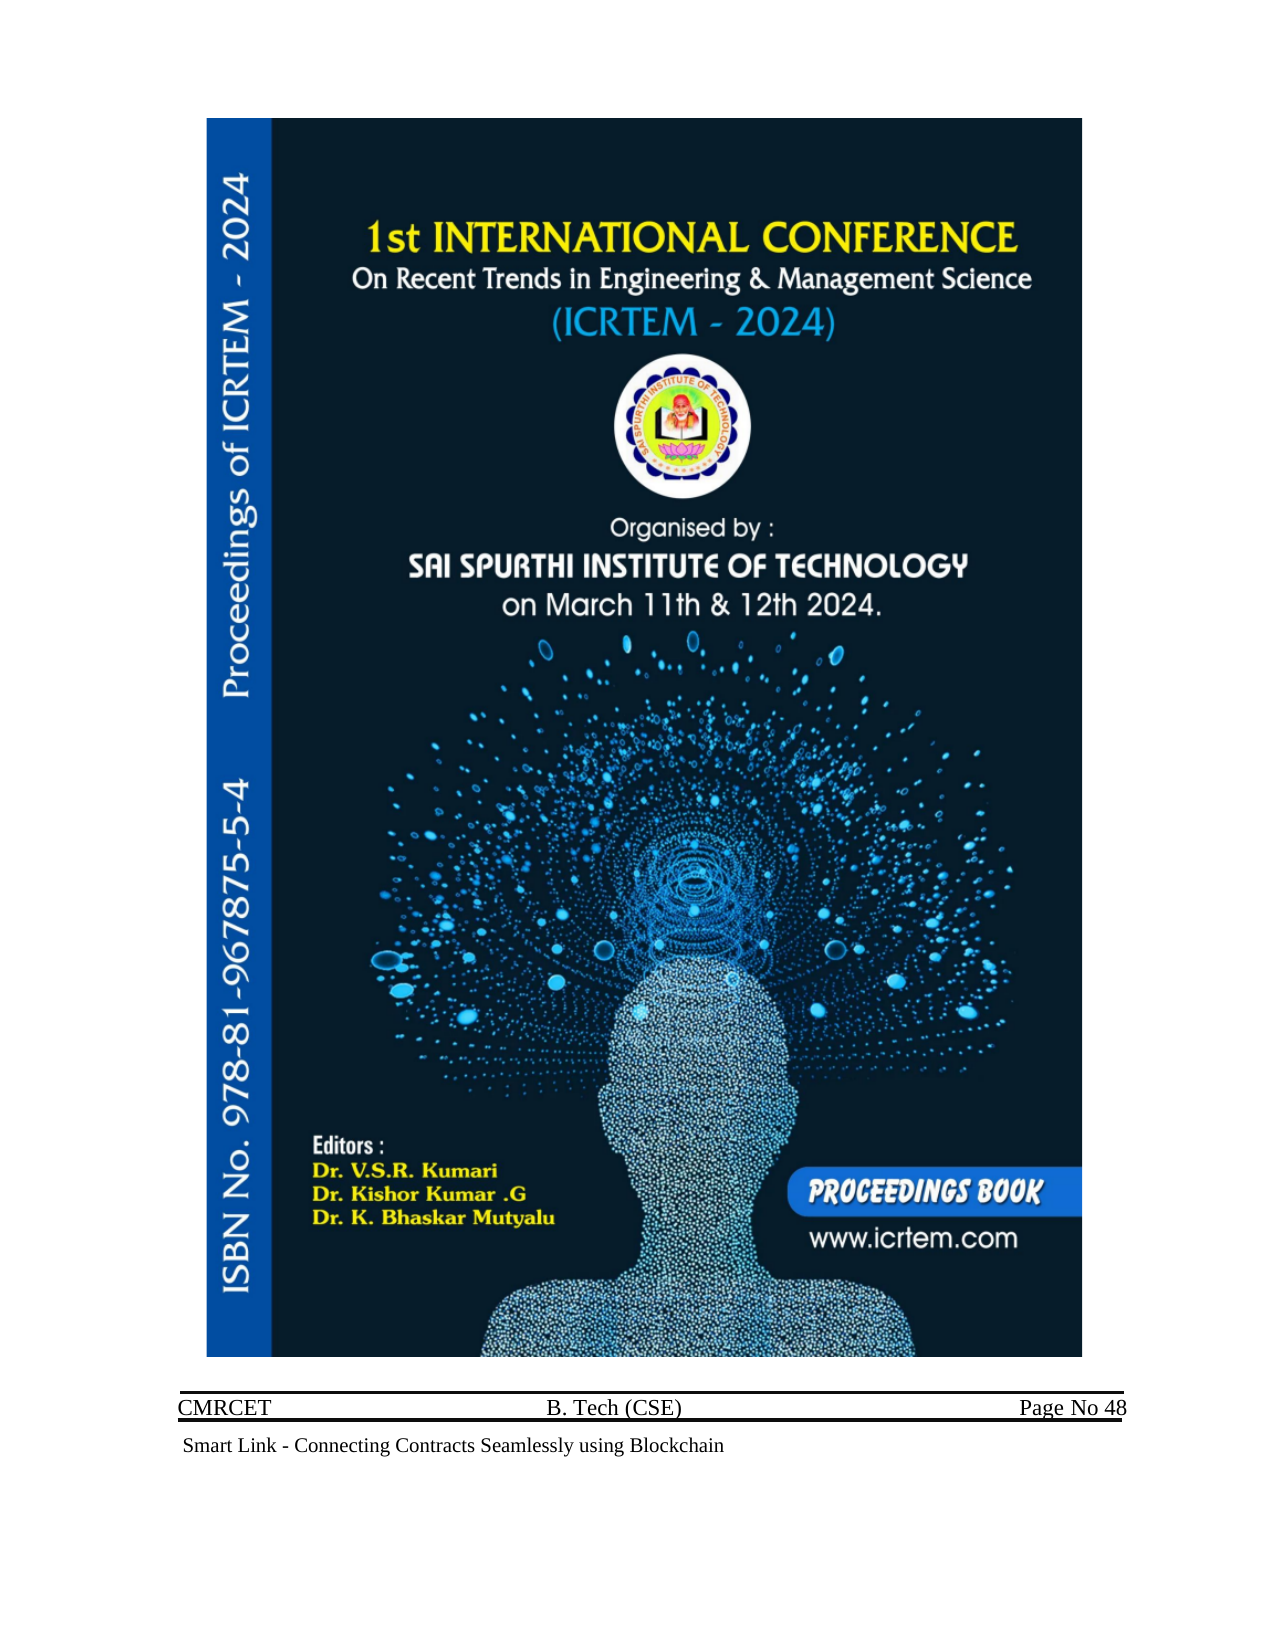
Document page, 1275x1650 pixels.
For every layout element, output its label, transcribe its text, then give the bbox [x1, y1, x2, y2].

text CMRCET B. Tech (CSE) Page No 48 Smart Link - Connecting Contracts Seamlessly using Blockchain [177, 1394, 1127, 1457]
